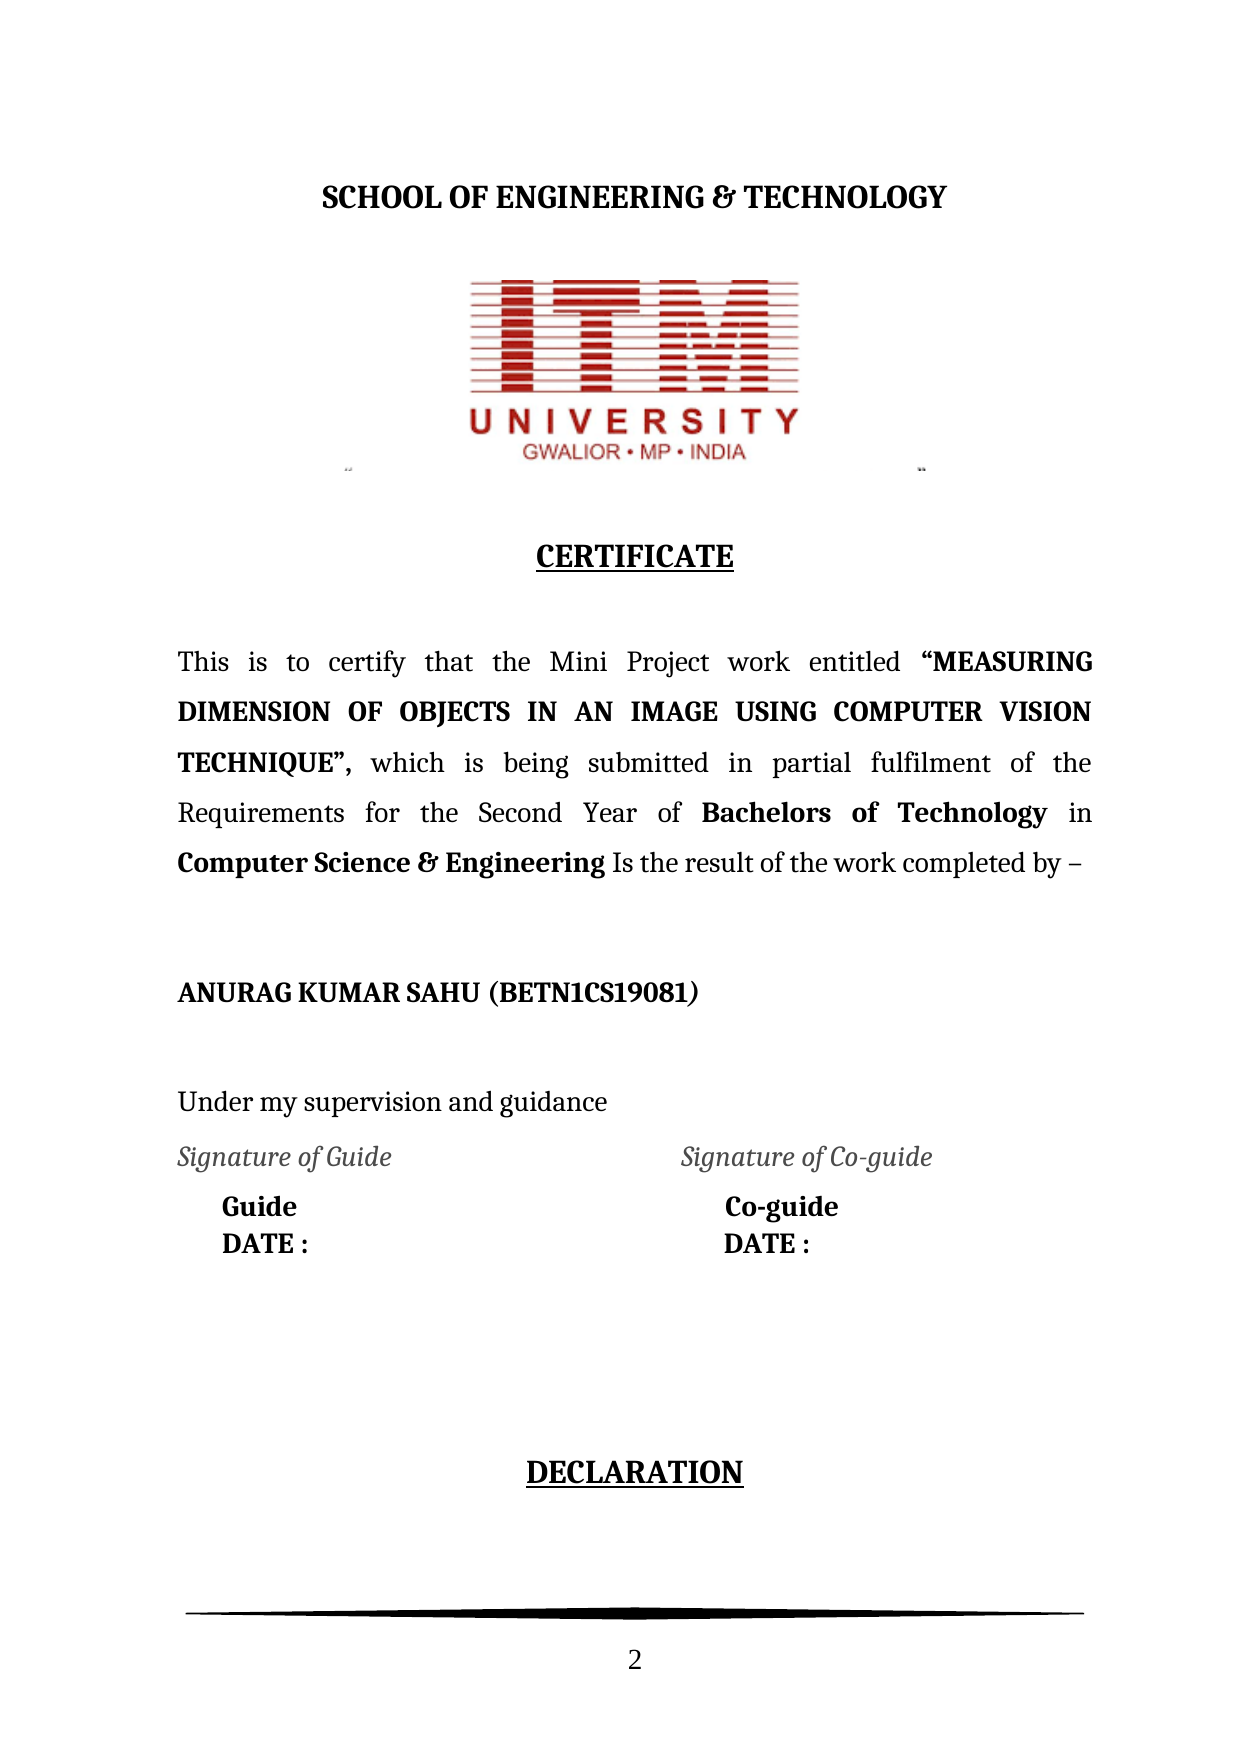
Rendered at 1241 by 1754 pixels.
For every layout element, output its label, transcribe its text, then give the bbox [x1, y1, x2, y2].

text SCHOOL OF ENGINEERING & TECHNOLOGY [177, 179, 1092, 217]
text ANURAG KUMAR SAHU (BETN1CS19081) [177, 976, 1092, 1010]
text Signature of Guide Signature of Co-guide [177, 1140, 1092, 1173]
text DECLARATION [177, 1454, 1092, 1492]
text CERTIFICATE [177, 537, 1092, 576]
text Guide Co-guide [177, 1190, 1092, 1223]
picture [344, 280, 926, 471]
text This is to certify that the Mini Project work entitled “MEASURING DIMENSION OF OBJECTS IN AN IMAGE USING COMPUTER VISION TECHNIQUE”, which is being submitted in partial fulfilment of the Requirements for the Second Year of Bachelors of Technology in Computer Science & Engineering Is the result of the work completed by – [177, 645, 1092, 880]
text Under my supervision and guidance [177, 1085, 1092, 1119]
text DATE : DATE : [177, 1228, 1092, 1261]
